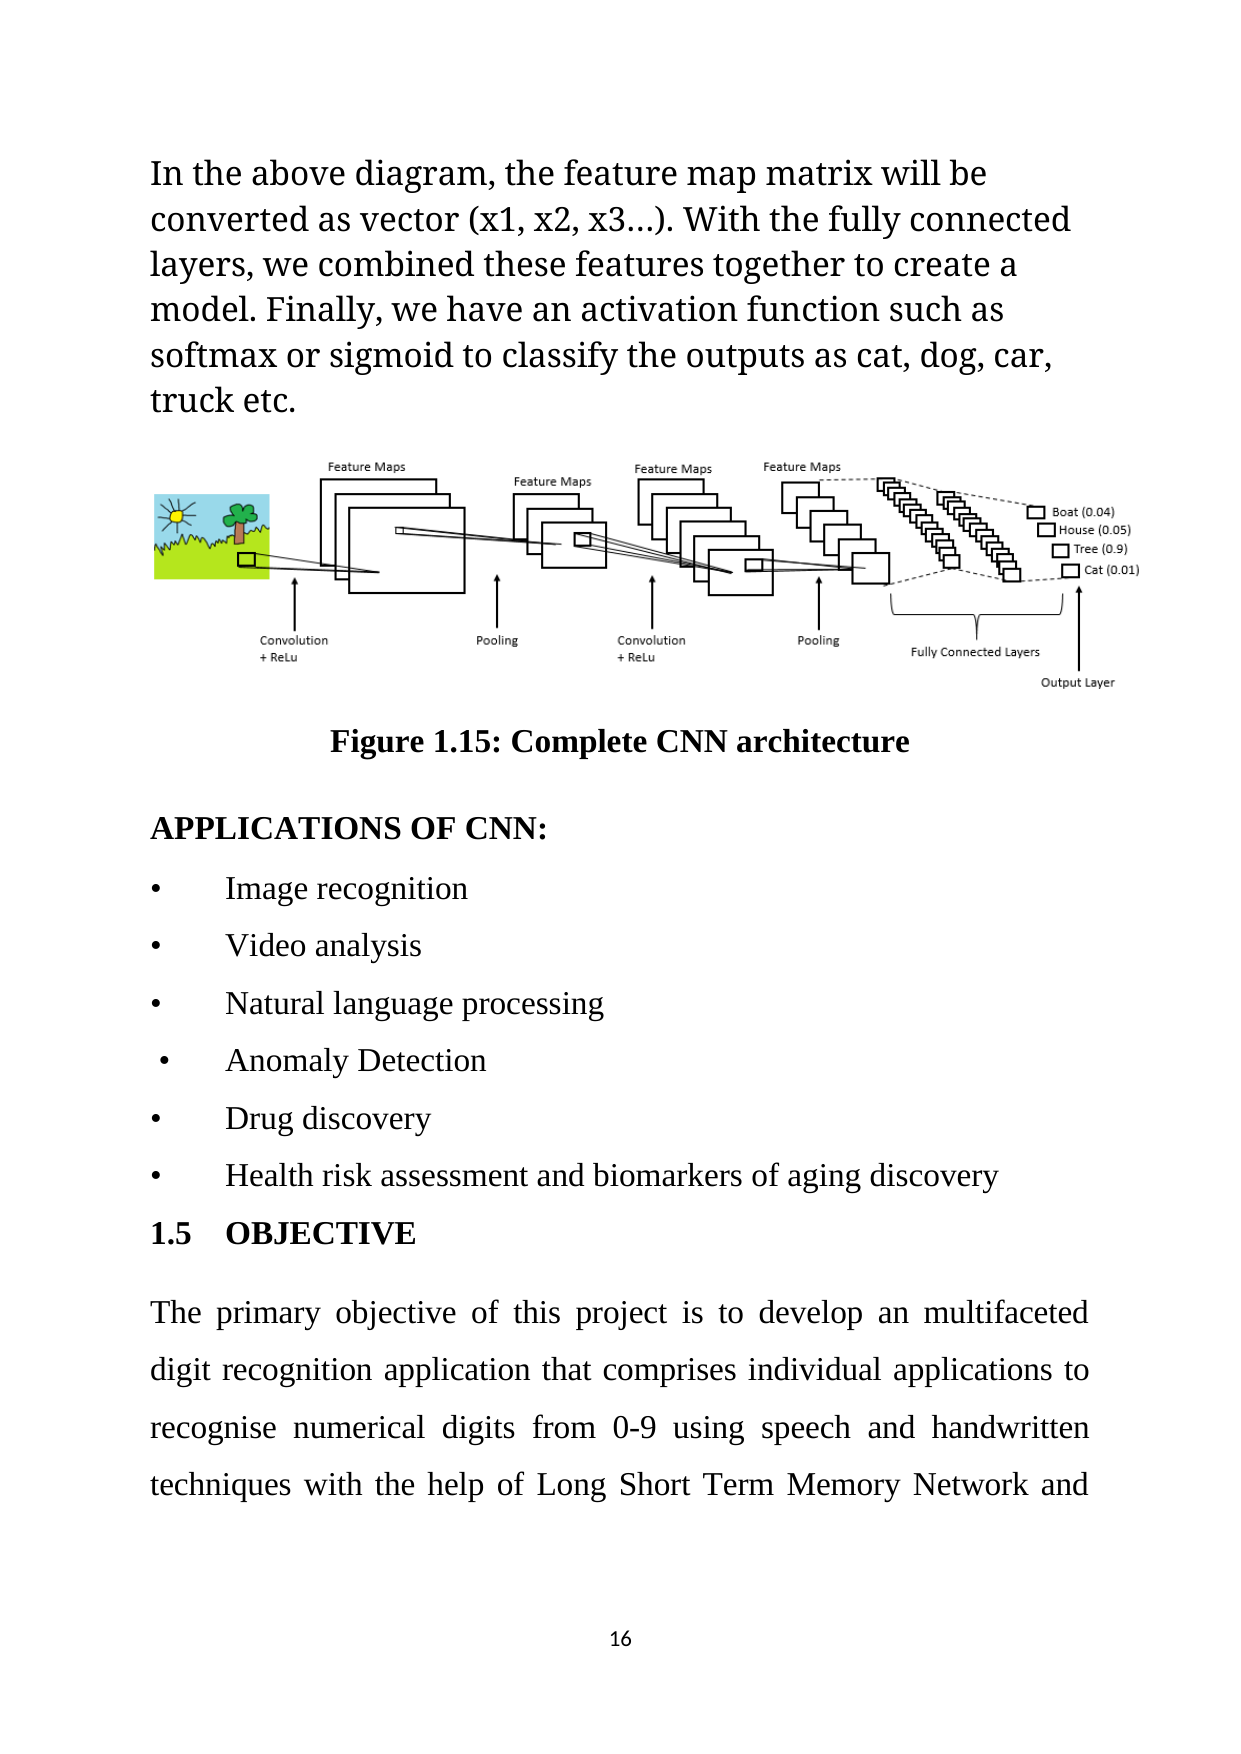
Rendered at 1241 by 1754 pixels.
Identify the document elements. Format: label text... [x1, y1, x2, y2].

text Figure 1.15: Complete CNN architecture [150, 722, 1090, 760]
text • Video analysis [150, 926, 1090, 964]
text • Drug discovery [150, 1098, 1090, 1137]
text In the above diagram, the feature map matrix will be converted as vector (x1, x2, x3…). With the fully connected layers, we combined these features together to create a model. Finally, we have an activation function such as softmax or sigmoid to classify the outputs as cat, dog, car, truck etc. [150, 150, 1090, 422]
text • Anomaly Detection [150, 1041, 1090, 1079]
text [150, 1292, 1090, 1503]
text • Natural language processing [150, 983, 1090, 1022]
text • Image recognition [150, 868, 1090, 907]
text 1.5 OBJECTIVE [150, 1213, 1090, 1252]
picture [150, 451, 1144, 693]
text • Health risk assessment and biomarkers of aging discovery [150, 1156, 1090, 1194]
text APPLICATIONS OF CNN: [150, 808, 1090, 847]
